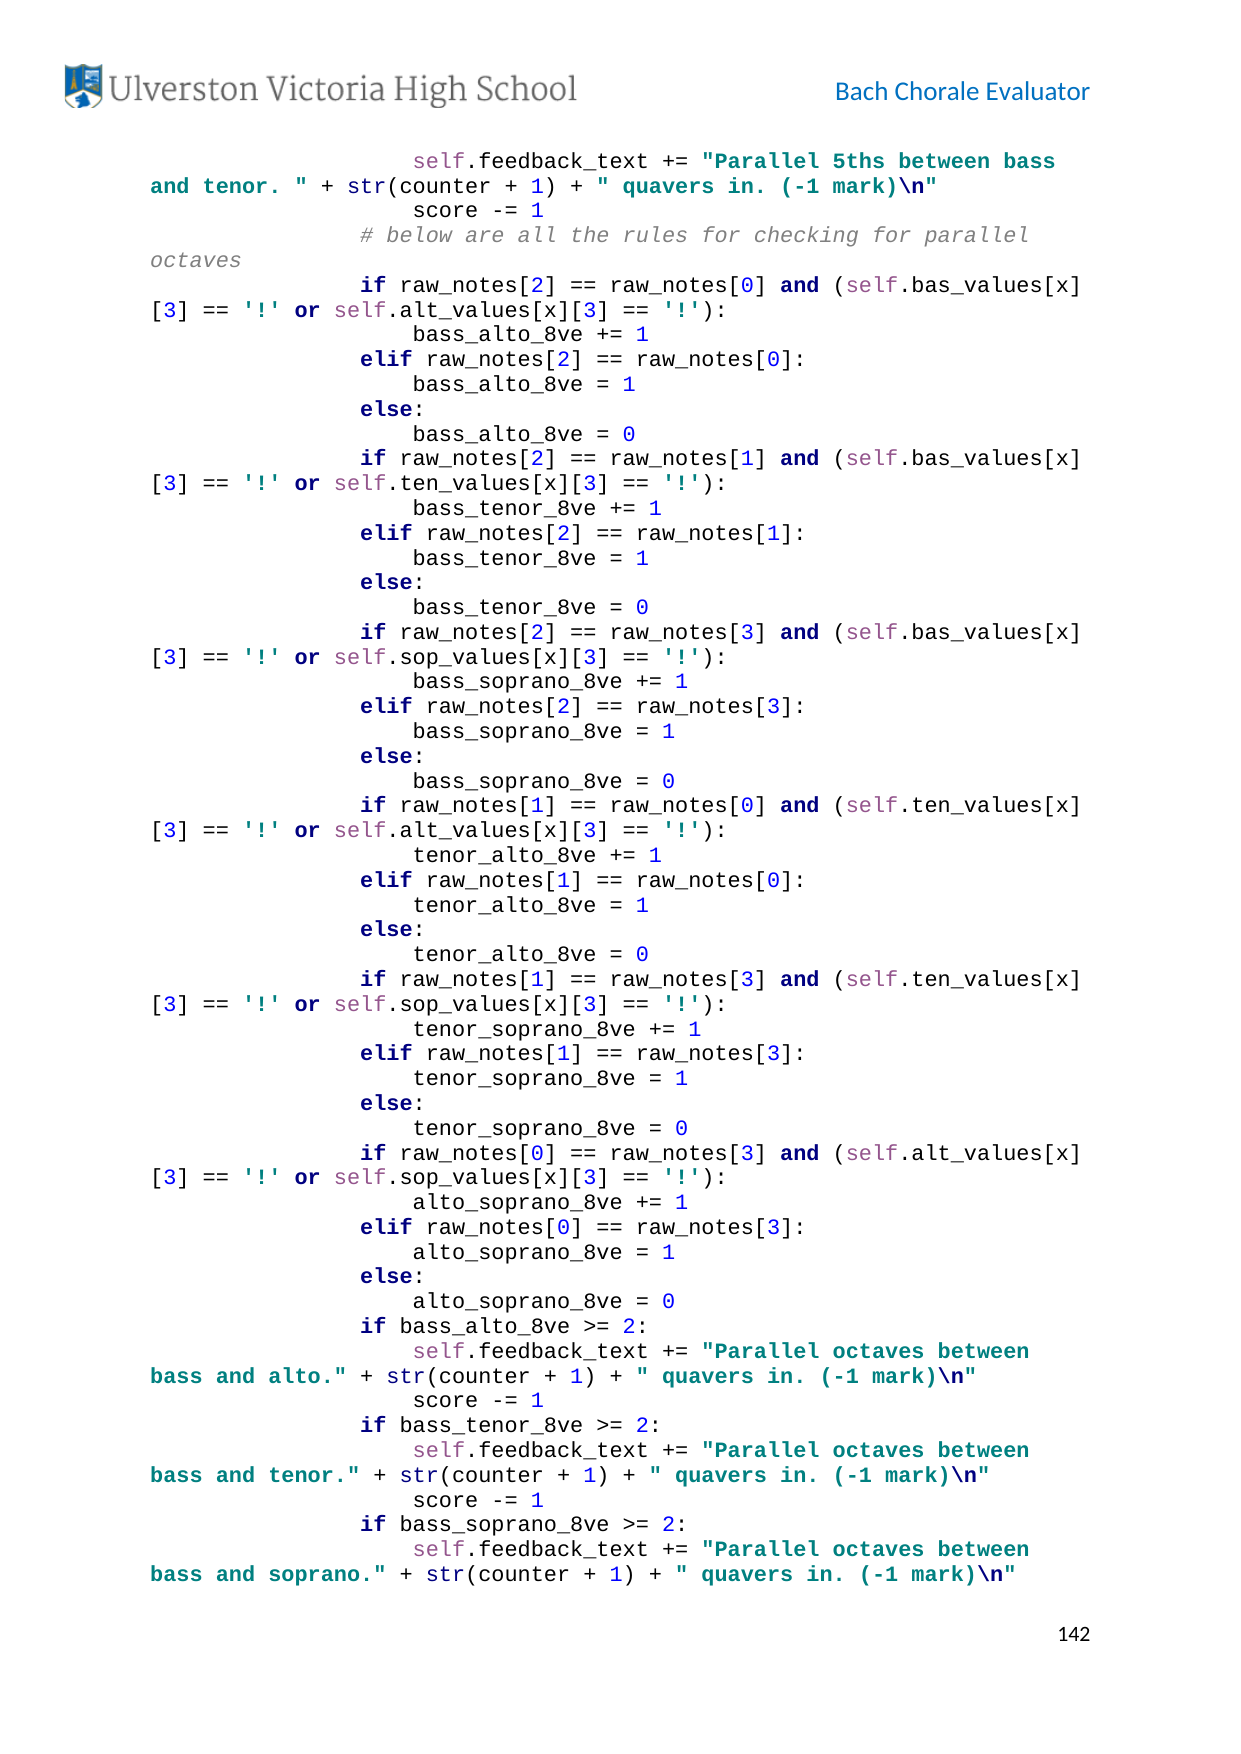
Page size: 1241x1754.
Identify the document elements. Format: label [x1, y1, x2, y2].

picture [64, 64, 579, 107]
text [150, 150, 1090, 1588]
